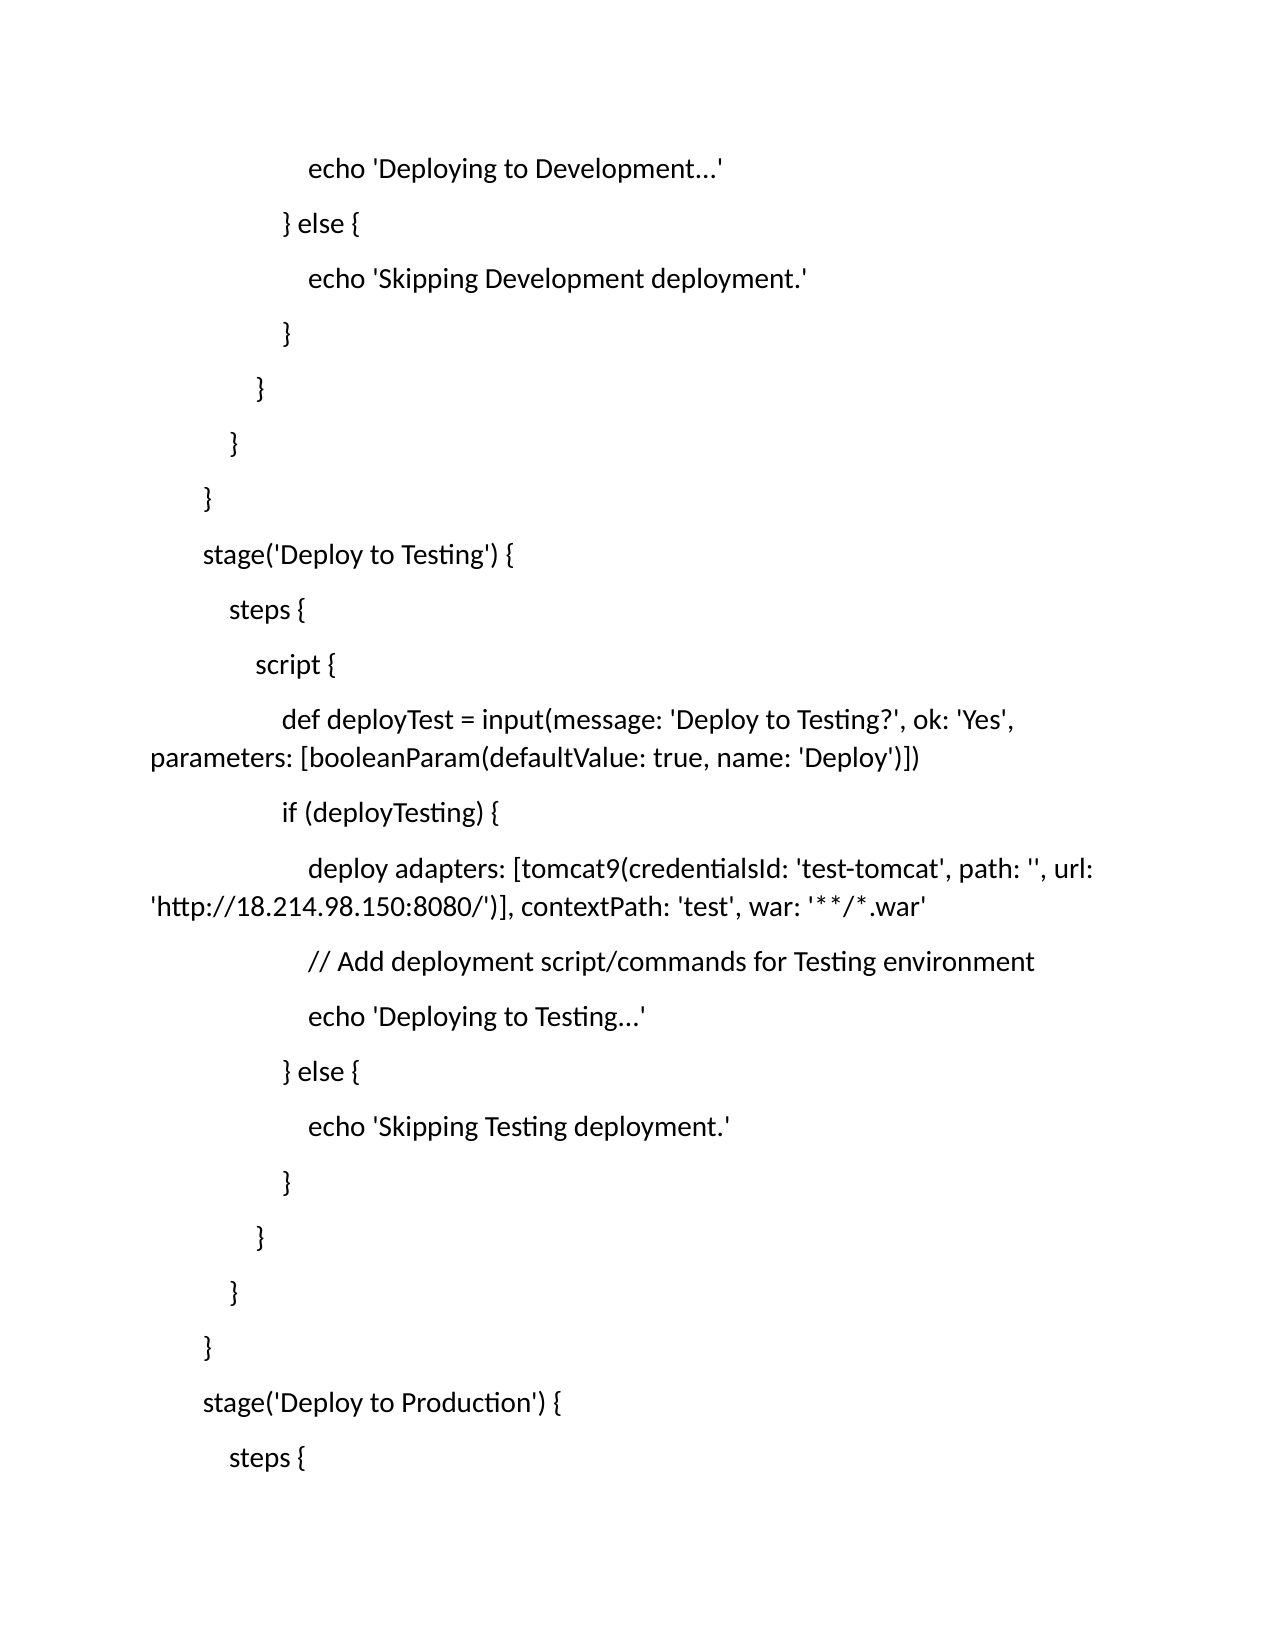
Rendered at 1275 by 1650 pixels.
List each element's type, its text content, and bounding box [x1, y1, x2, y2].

text } [150, 481, 1125, 516]
text echo 'Deploying to Testing...' [150, 998, 1125, 1034]
text } [150, 1164, 1125, 1199]
text } else { [150, 1053, 1125, 1089]
text def deployTest = input(message: 'Deploy to Testing?', ok: 'Yes', parameters: [booleanParam(defaultValue: true, name: 'Deploy')]) [150, 701, 1125, 775]
text script { [150, 646, 1125, 682]
text stage('Deploy to Testing') { [150, 536, 1125, 571]
text } [150, 1219, 1125, 1254]
text deploy adapters: [tomcat9(credentialsId: 'test-tomcat', path: '', url: 'http://18.214.98.150:8080/')], contextPath: 'test', war: '**/*.war' [150, 850, 1125, 924]
text stage('Deploy to Production') { [150, 1384, 1125, 1420]
text // Add deployment script/commands for Testing environment [150, 943, 1125, 979]
text echo 'Skipping Development deployment.' [150, 260, 1125, 296]
text echo 'Deploying to Development...' [150, 150, 1125, 186]
text } [150, 426, 1125, 461]
text if (deployTesting) { [150, 794, 1125, 830]
text } [150, 315, 1125, 351]
text steps { [150, 591, 1125, 626]
text echo 'Skipping Testing deployment.' [150, 1108, 1125, 1144]
text } else { [150, 205, 1125, 241]
text } [150, 370, 1125, 406]
text steps { [150, 1439, 1125, 1475]
text } [150, 1274, 1125, 1309]
text } [150, 1329, 1125, 1364]
